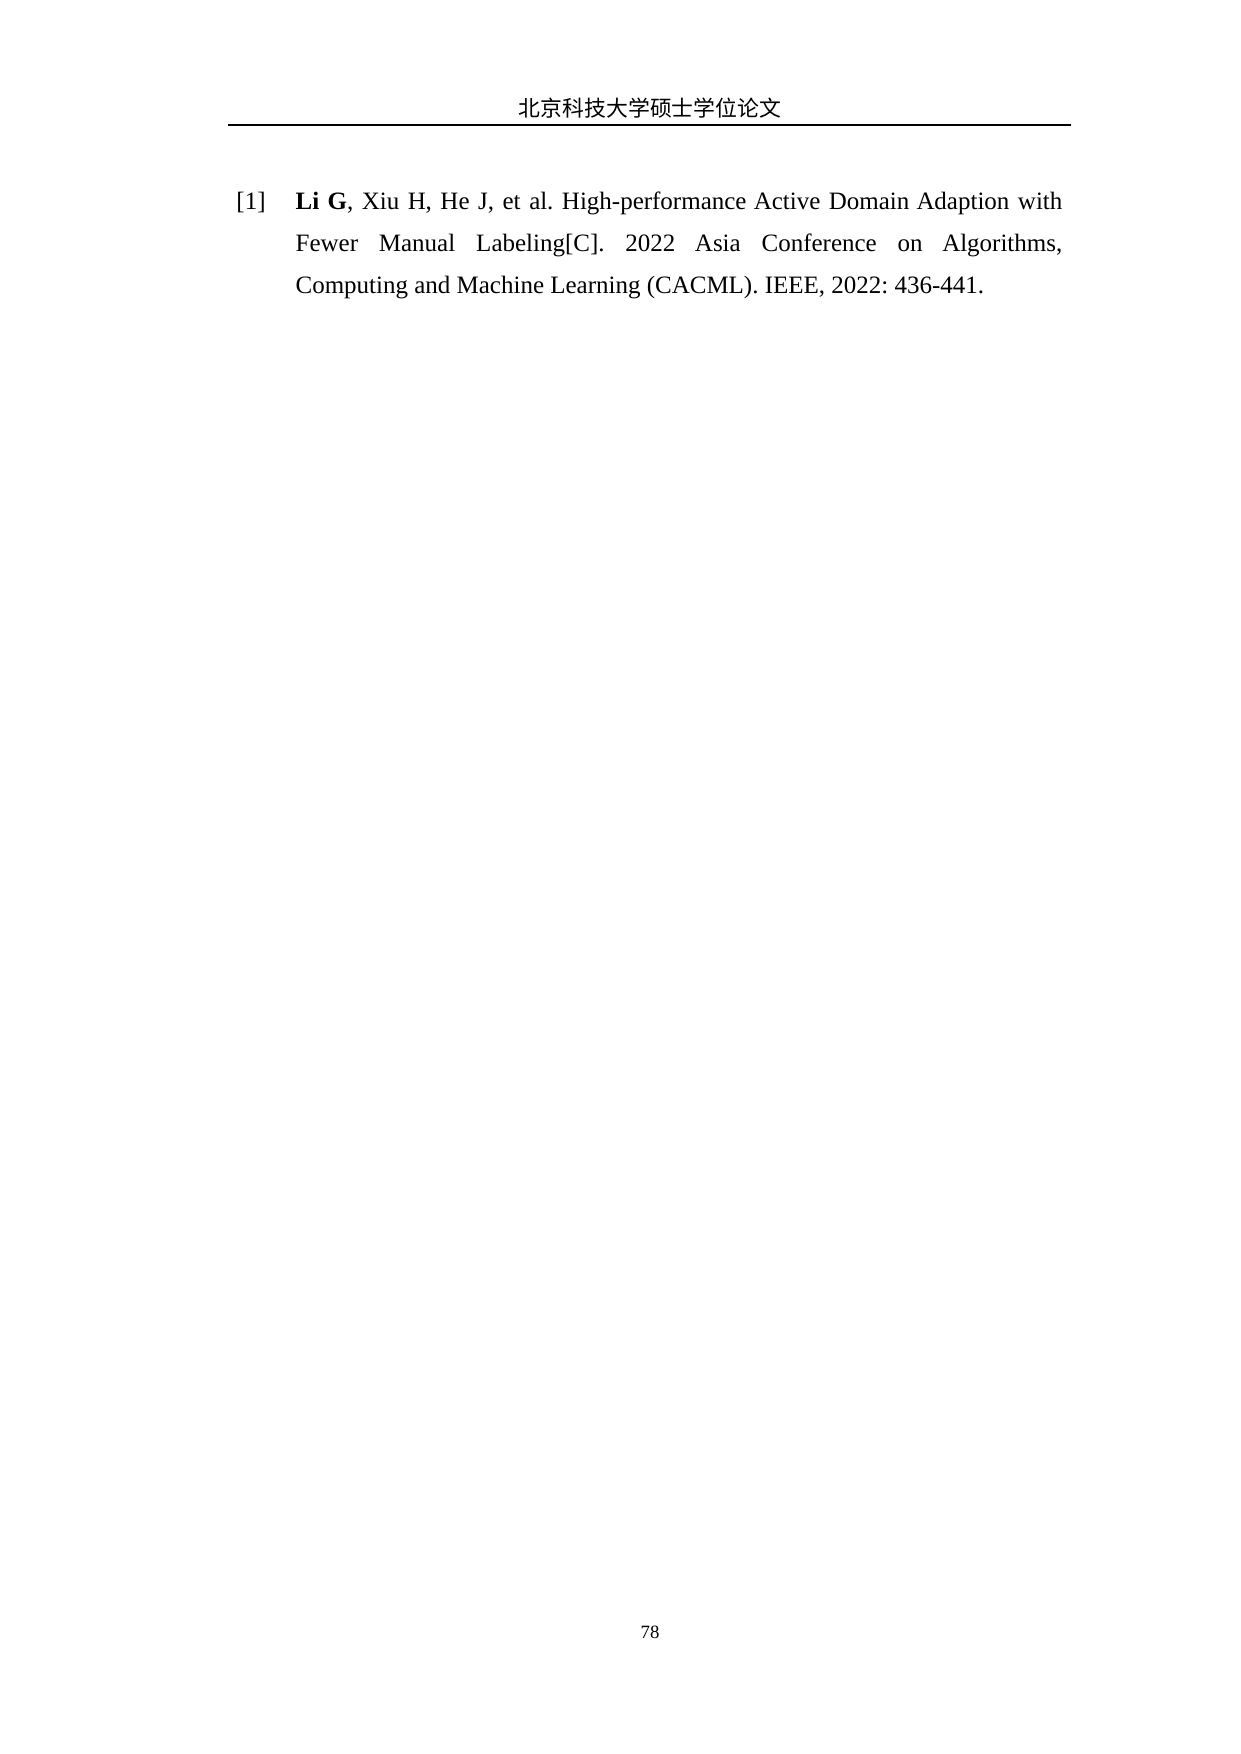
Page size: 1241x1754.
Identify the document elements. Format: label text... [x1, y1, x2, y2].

list Li G, Xiu H, He J, et al. High-performance Active Domain Adaption with Fewer Manual Labeling[C]. 2022 Asia Conference on Algorithms, Computing and Machine Learning (CACML). IEEE, 2022: 436-441. [236, 184, 1063, 301]
